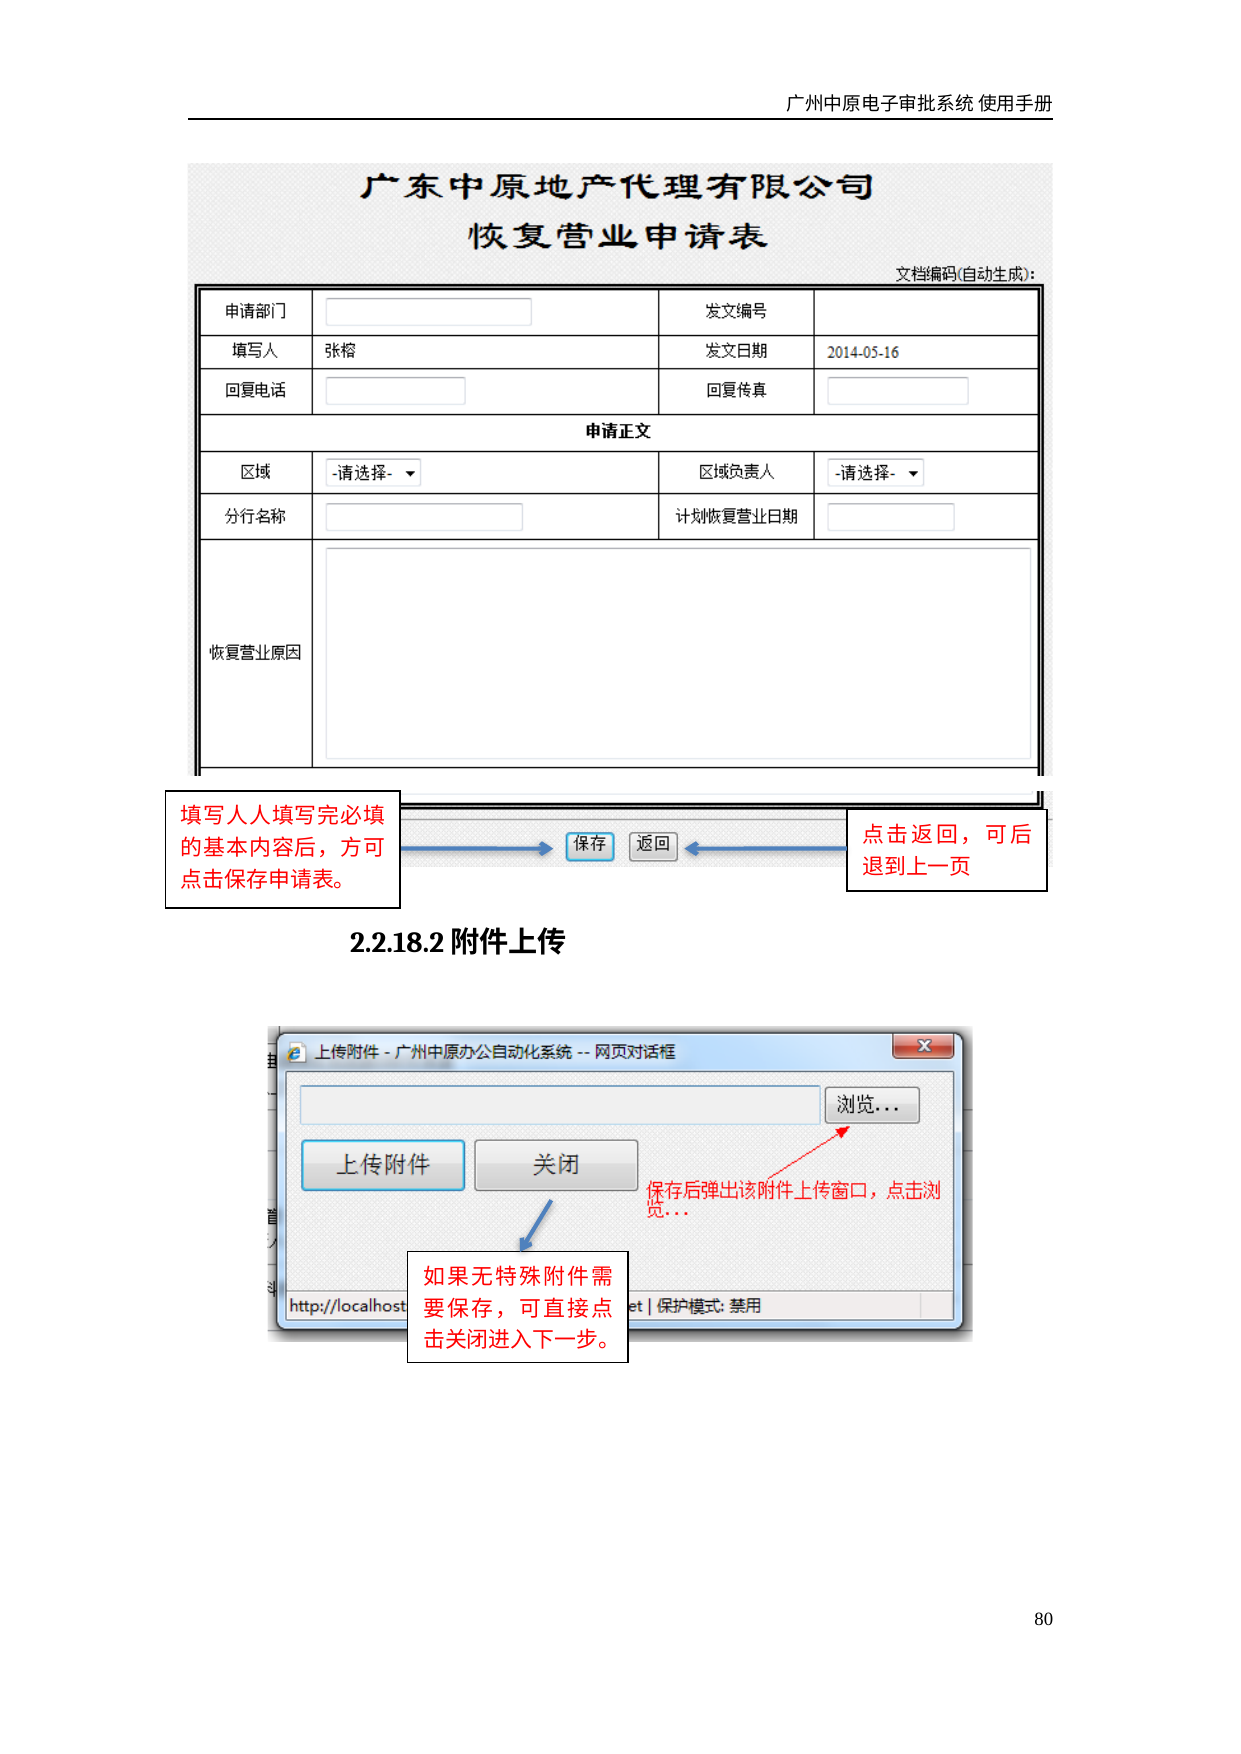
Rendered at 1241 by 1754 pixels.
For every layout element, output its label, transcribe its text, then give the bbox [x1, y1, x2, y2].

picture [187, 163, 1053, 776]
picture [267, 1026, 973, 1342]
picture [401, 791, 1053, 867]
subtitle 附件上传 [350, 907, 1053, 972]
